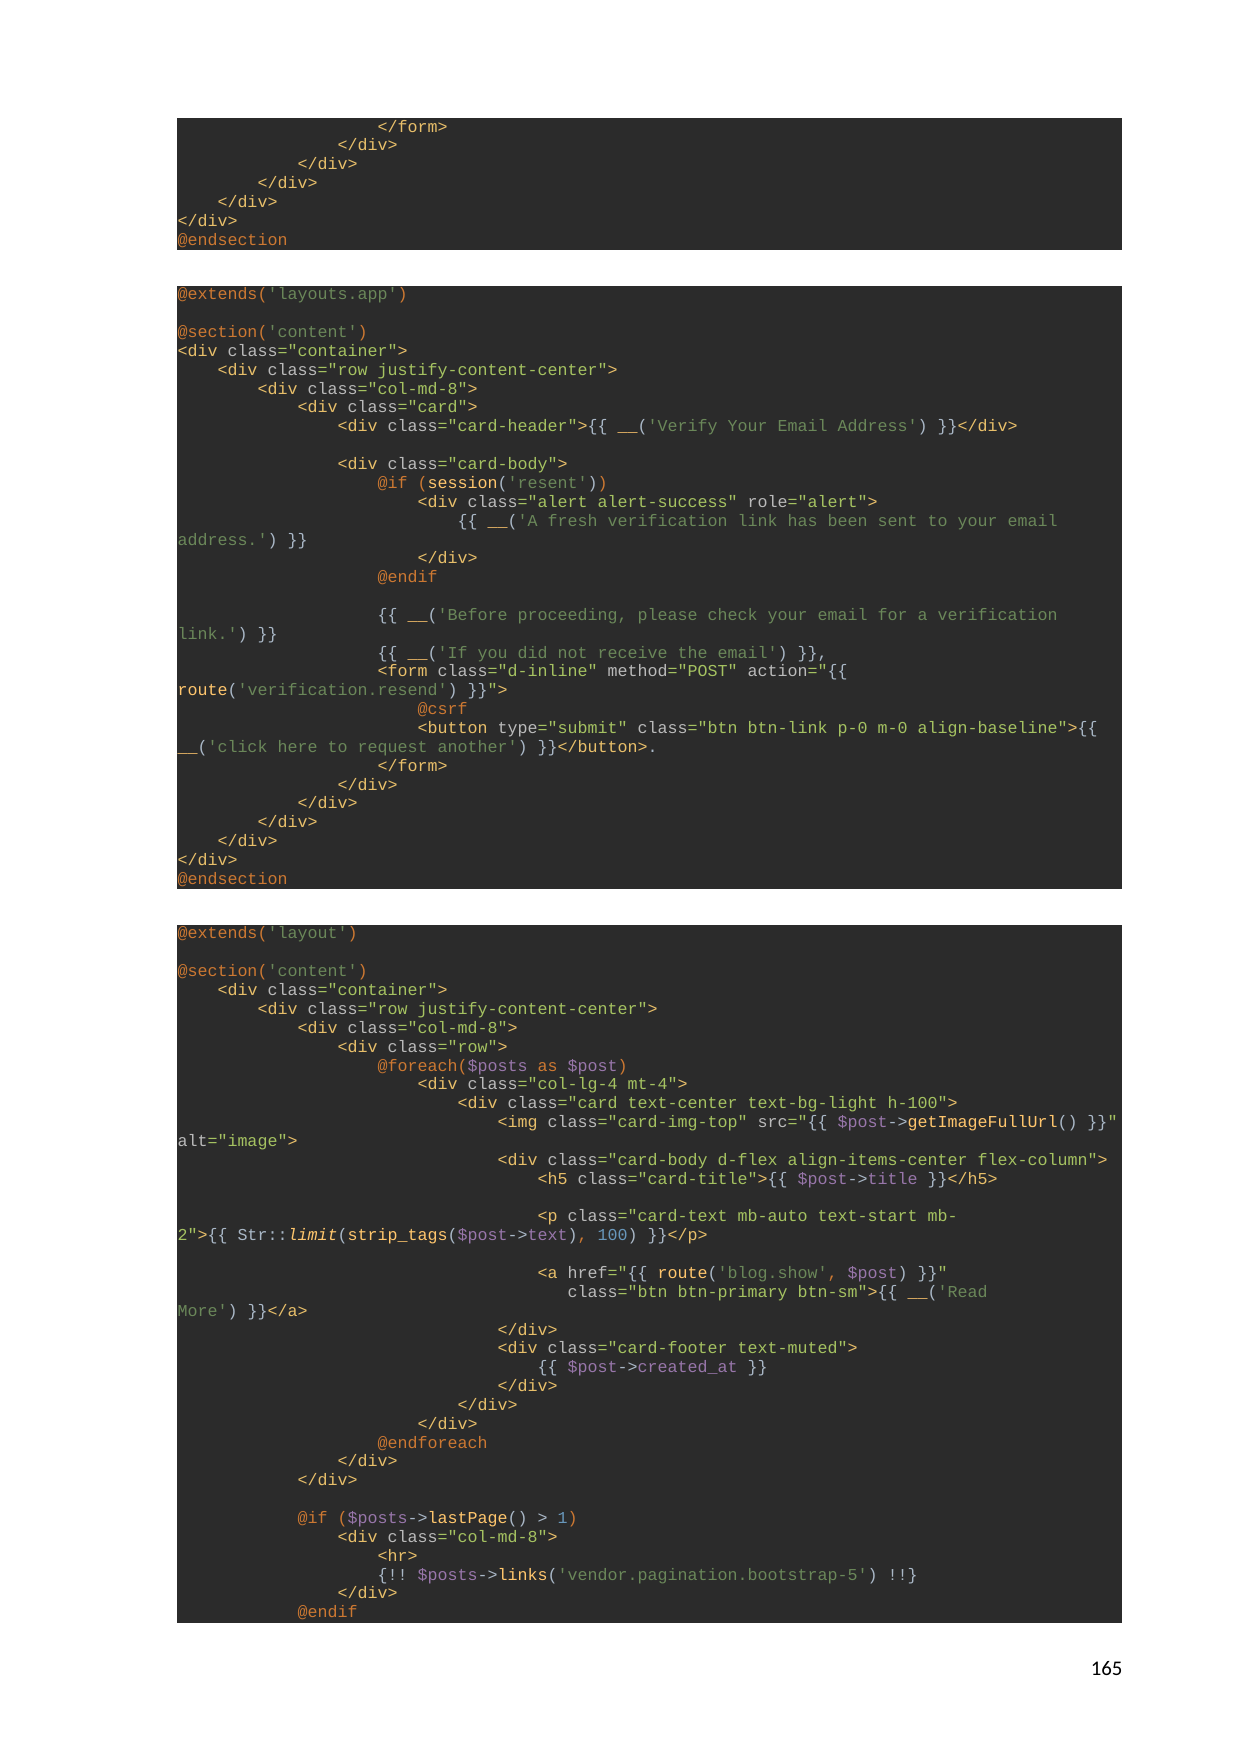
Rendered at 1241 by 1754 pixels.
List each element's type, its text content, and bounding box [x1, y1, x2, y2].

text @extends('layouts.app') @section('content') <div class="container"> <div class="row justify-content-center"> <div class="col-md-8"> <div class="card"> <div class="card-header">{{ __('Verify Your Email Address') }}</div> <div class="card-body"> @if (session('resent')) <div class="alert alert-success" role="alert"> {{ __('A fresh verification link has been sent to your email address.') }} </div> @endif {{ __('Before proceeding, please check your email for a verification link.') }} {{ __('If you did not receive the email') }}, <form class="d-inline" method="POST" action="{{ route('verification.resend') }}"> @csrf <button type="submit" class="btn btn-link p-0 m-0 align-baseline">{{ __('click here to request another') }}</button>. </form> </div> </div> </div> </div> </div> @endsection [177, 286, 1122, 889]
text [177, 925, 1122, 1623]
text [177, 118, 1122, 250]
